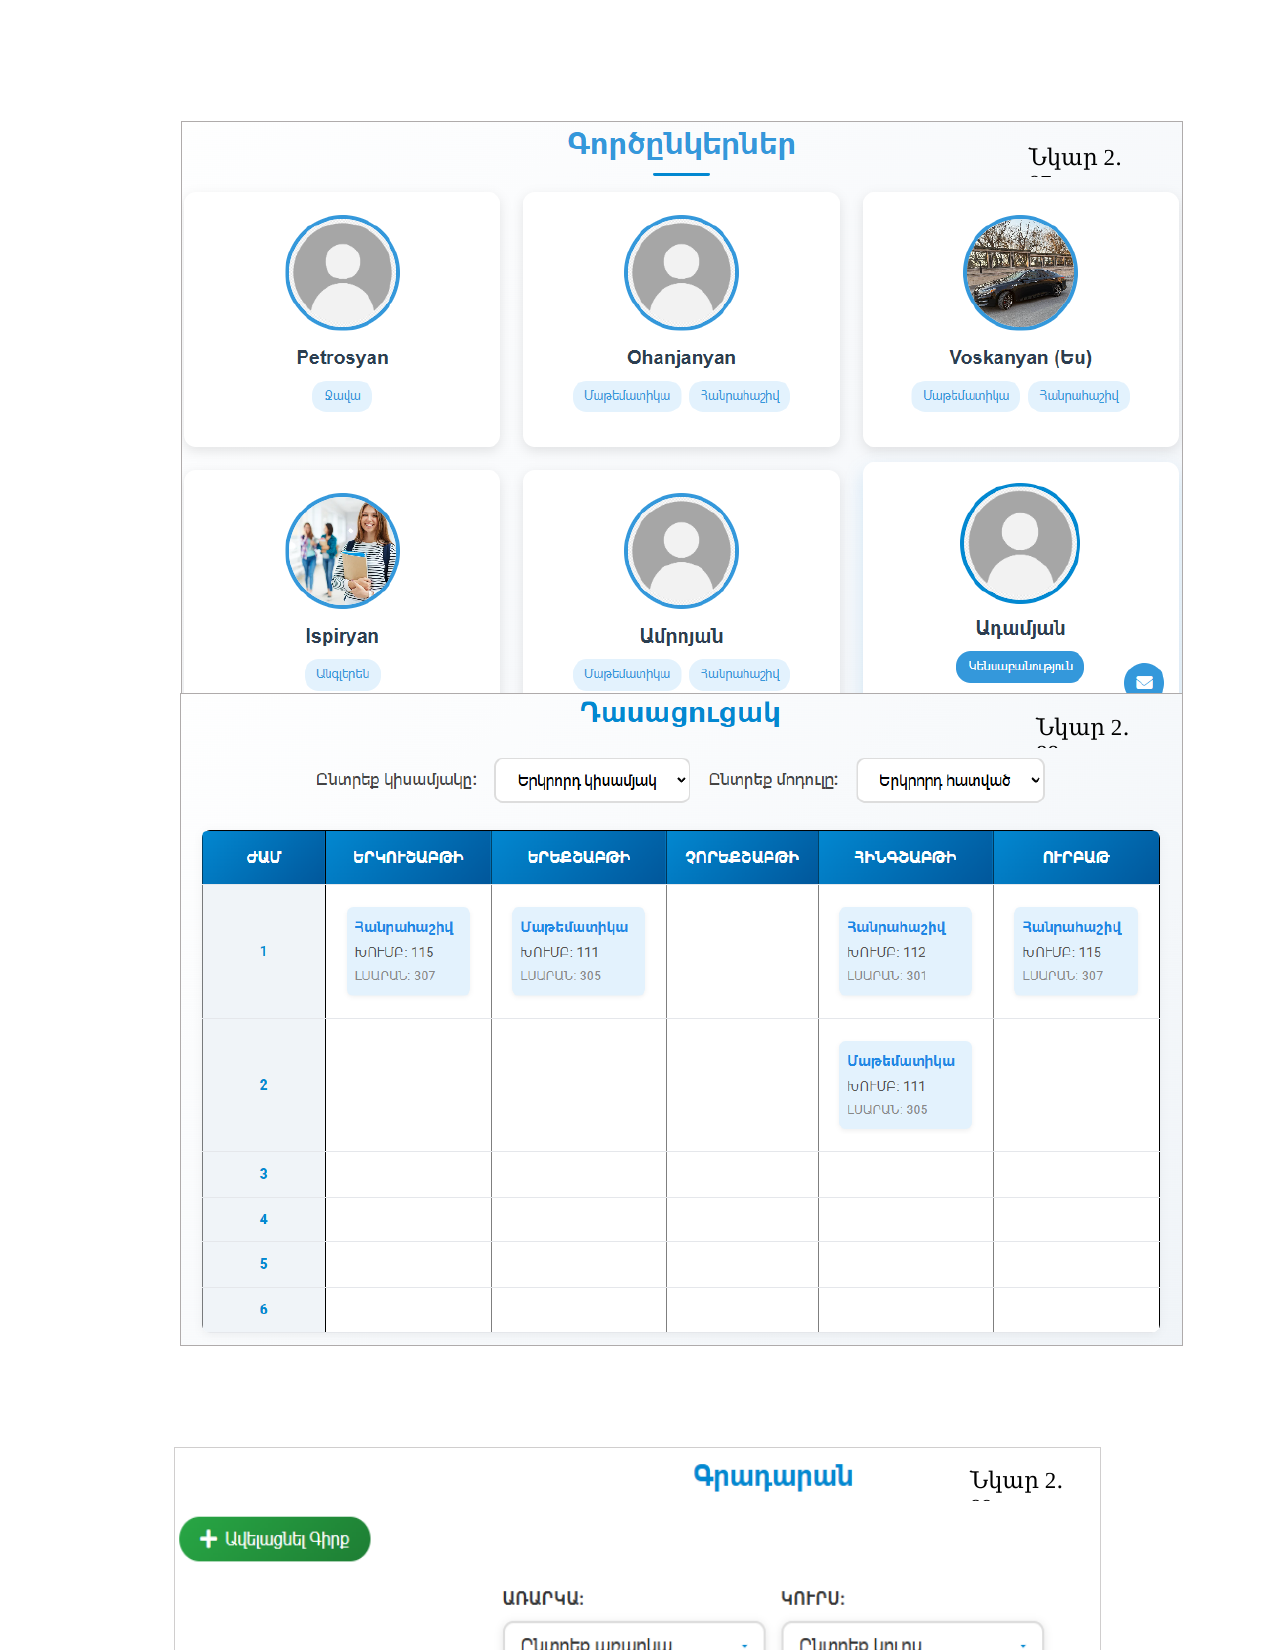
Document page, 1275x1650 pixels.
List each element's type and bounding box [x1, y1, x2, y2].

picture [175, 1448, 1100, 1650]
picture [182, 122, 1182, 693]
picture [181, 694, 1182, 1345]
